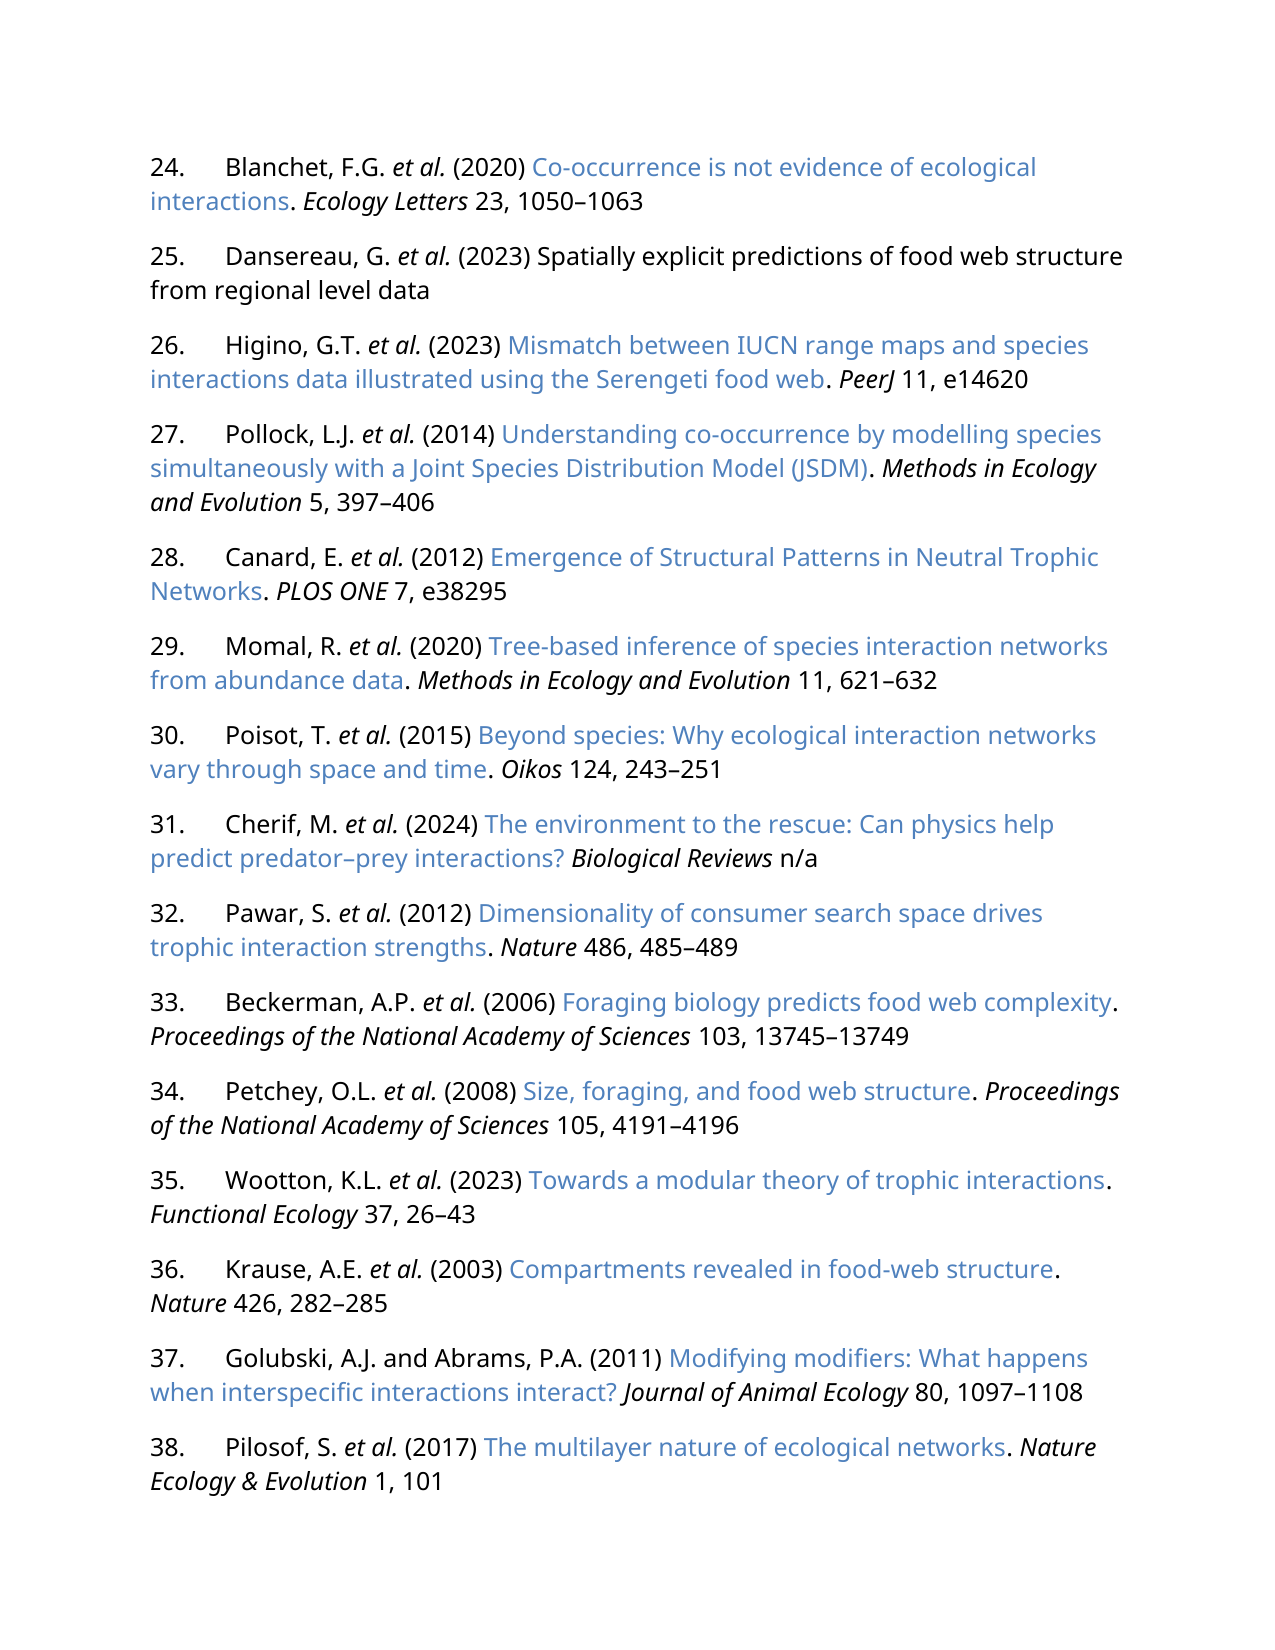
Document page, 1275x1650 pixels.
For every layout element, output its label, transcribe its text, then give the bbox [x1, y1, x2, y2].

text 27. Pollock, L.J. et al. (2014) Understanding co-occurrence by modelling species simultaneously with a Joint Species Distribution Model (JSDM). Methods in Ecology and Evolution 5, 397–406 [150, 417, 1125, 519]
text 24. Blanchet, F.G. et al. (2020) Co-occurrence is not evidence of ecological interactions. Ecology Letters 23, 1050–1063 [150, 150, 1125, 218]
text 36. Krause, A.E. et al. (2003) Compartments revealed in food-web structure. Nature 426, 282–285 [150, 1252, 1125, 1320]
text 31. Cherif, M. et al. (2024) The environment to the rescue: Can physics help predict predator–prey interactions? Biological Reviews n/a [150, 807, 1125, 875]
text 33. Beckerman, A.P. et al. (2006) Foraging biology predicts food web complexity. Proceedings of the National Academy of Sciences 103, 13745–13749 [150, 985, 1125, 1053]
text 26. Higino, G.T. et al. (2023) Mismatch between IUCN range maps and species interactions data illustrated using the Serengeti food web. PeerJ 11, e14620 [150, 328, 1125, 396]
text 37. Golubski, A.J. and Abrams, P.A. (2011) Modifying modifiers: What happens when interspecific interactions interact? Journal of Animal Ecology 80, 1097–1108 [150, 1341, 1125, 1409]
text 38. Pilosof, S. et al. (2017) The multilayer nature of ecological networks. Nature Ecology & Evolution 1, 101 [150, 1429, 1125, 1498]
text 32. Pawar, S. et al. (2012) Dimensionality of consumer search space drives trophic interaction strengths. Nature 486, 485–489 [150, 896, 1125, 964]
text 34. Petchey, O.L. et al. (2008) Size, foraging, and food web structure. Proceedings of the National Academy of Sciences 105, 4191–4196 [150, 1074, 1125, 1142]
text 28. Canard, E. et al. (2012) Emergence of Structural Patterns in Neutral Trophic Networks. PLOS ONE 7, e38295 [150, 540, 1125, 608]
text 29. Momal, R. et al. (2020) Tree-based inference of species interaction networks from abundance data. Methods in Ecology and Evolution 11, 621–632 [150, 629, 1125, 697]
text 25. Dansereau, G. et al. (2023) Spatially explicit predictions of food web structure from regional level data [150, 239, 1125, 307]
text 30. Poisot, T. et al. (2015) Beyond species: Why ecological interaction networks vary through space and time. Oikos 124, 243–251 [150, 718, 1125, 786]
text 35. Wootton, K.L. et al. (2023) Towards a modular theory of trophic interactions. Functional Ecology 37, 26–43 [150, 1163, 1125, 1231]
